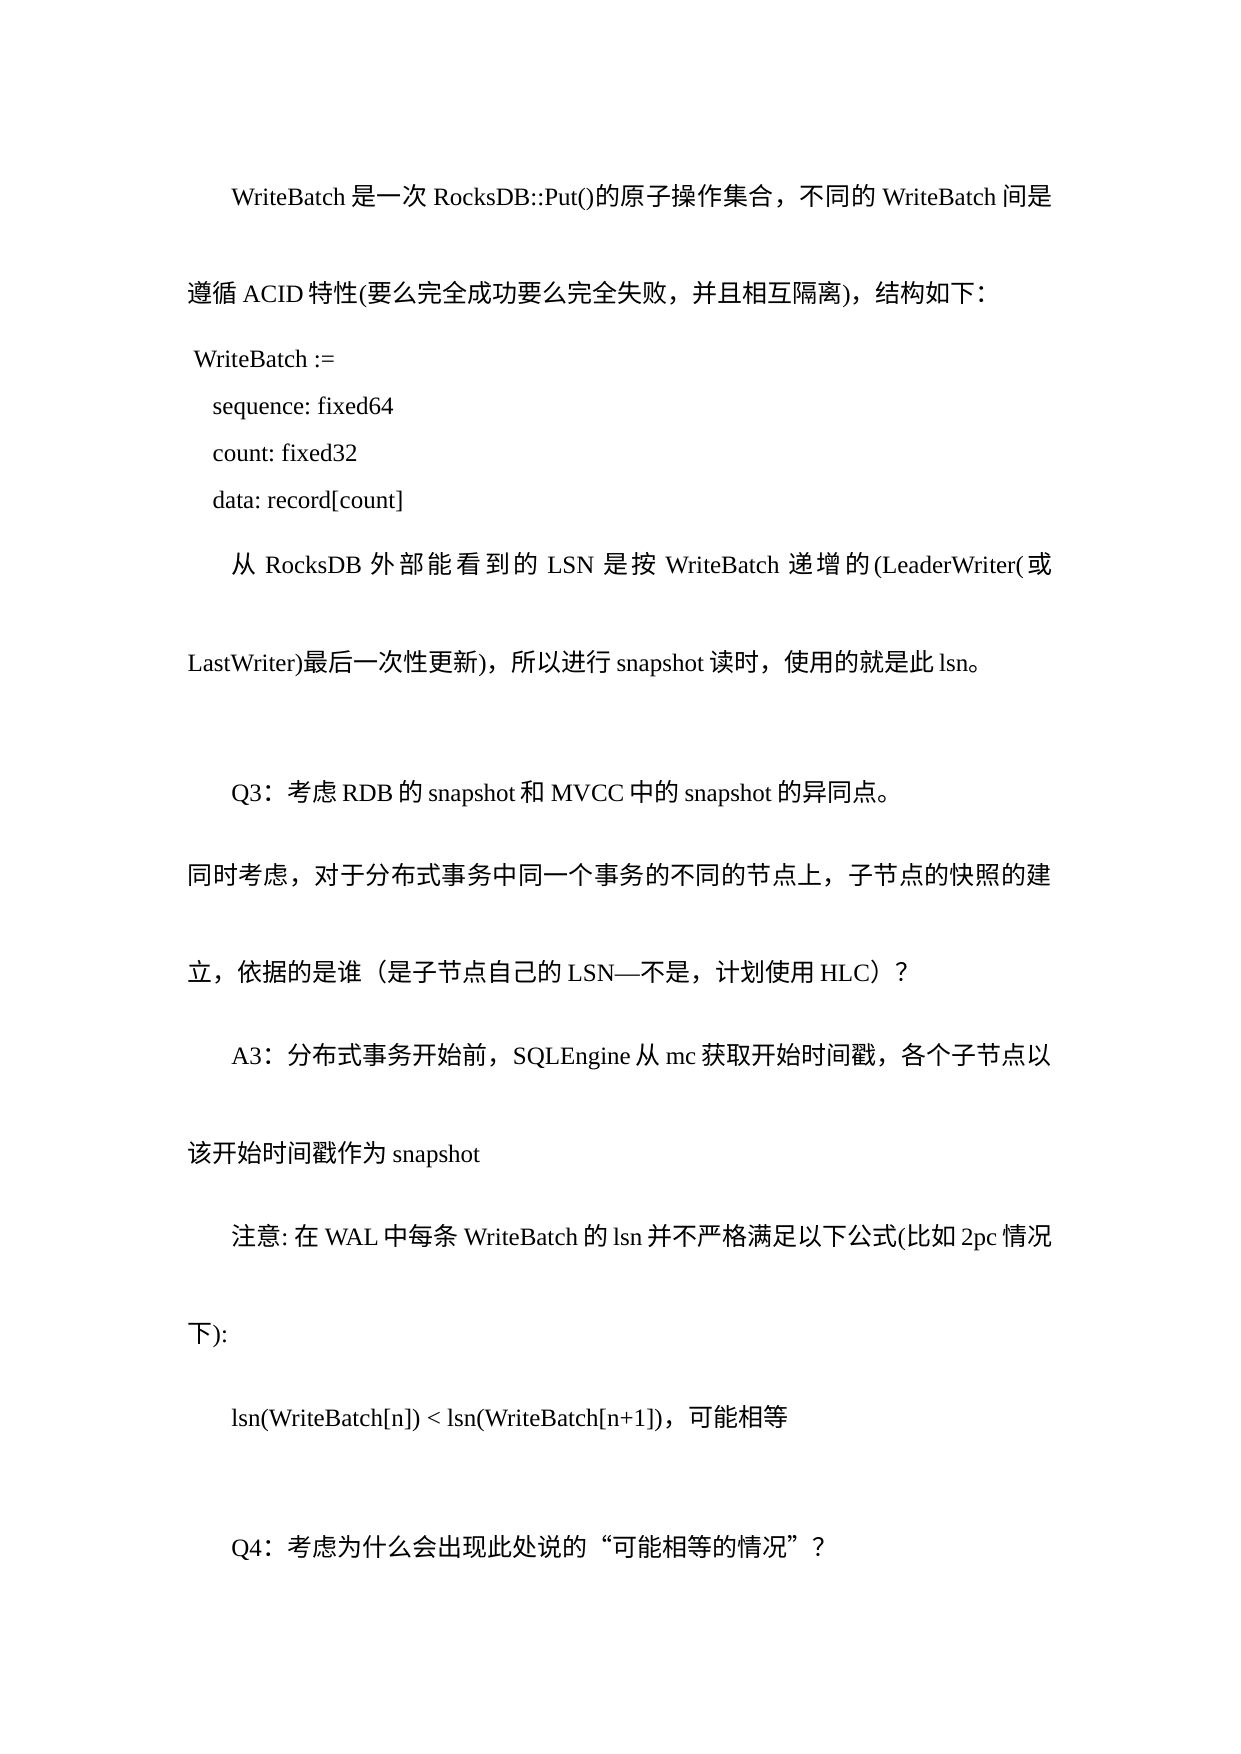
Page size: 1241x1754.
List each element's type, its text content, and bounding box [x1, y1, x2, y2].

text count: fixed32 [187, 436, 1053, 469]
text 从RocksDB外部能看到的LSN是按WriteBatch递增的(LeaderWriter(或LastWriter)最后一次性更新)，所以进行snapshot读时，使用的就是此lsn。 [187, 530, 1053, 693]
text A3：分布式事务开始前，SQLEngine从mc获取开始时间戳，各个子节点以该开始时间戳作为snapshot [187, 1021, 1053, 1184]
text data: record[count] [187, 483, 1053, 516]
text WriteBatch是一次RocksDB::Put()的原子操作集合，不同的WriteBatch间是遵循ACID特性(要么完全成功要么完全失败，并且相互隔离)，结构如下： [187, 162, 1053, 324]
text WriteBatch := [187, 343, 1053, 375]
text Q4：考虑为什么会出现此处说的“可能相等的情况”？ [187, 1513, 1053, 1578]
text 同时考虑，对于分布式事务中同一个事务的不同的节点上，子节点的快照的建立，依据的是谁（是子节点自己的LSN—不是，计划使用HLC）？ [187, 841, 1053, 1003]
text sequence: fixed64 [187, 389, 1053, 422]
text lsn(WriteBatch[n]) < lsn(WriteBatch[n+1])，可能相等 [187, 1383, 1053, 1448]
text Q3：考虑RDB的snapshot和MVCC中的snapshot的异同点。 [187, 758, 1053, 823]
text 注意: 在WAL中每条WriteBatch的lsn并不严格满足以下公式(比如2pc情况下): [187, 1202, 1053, 1364]
